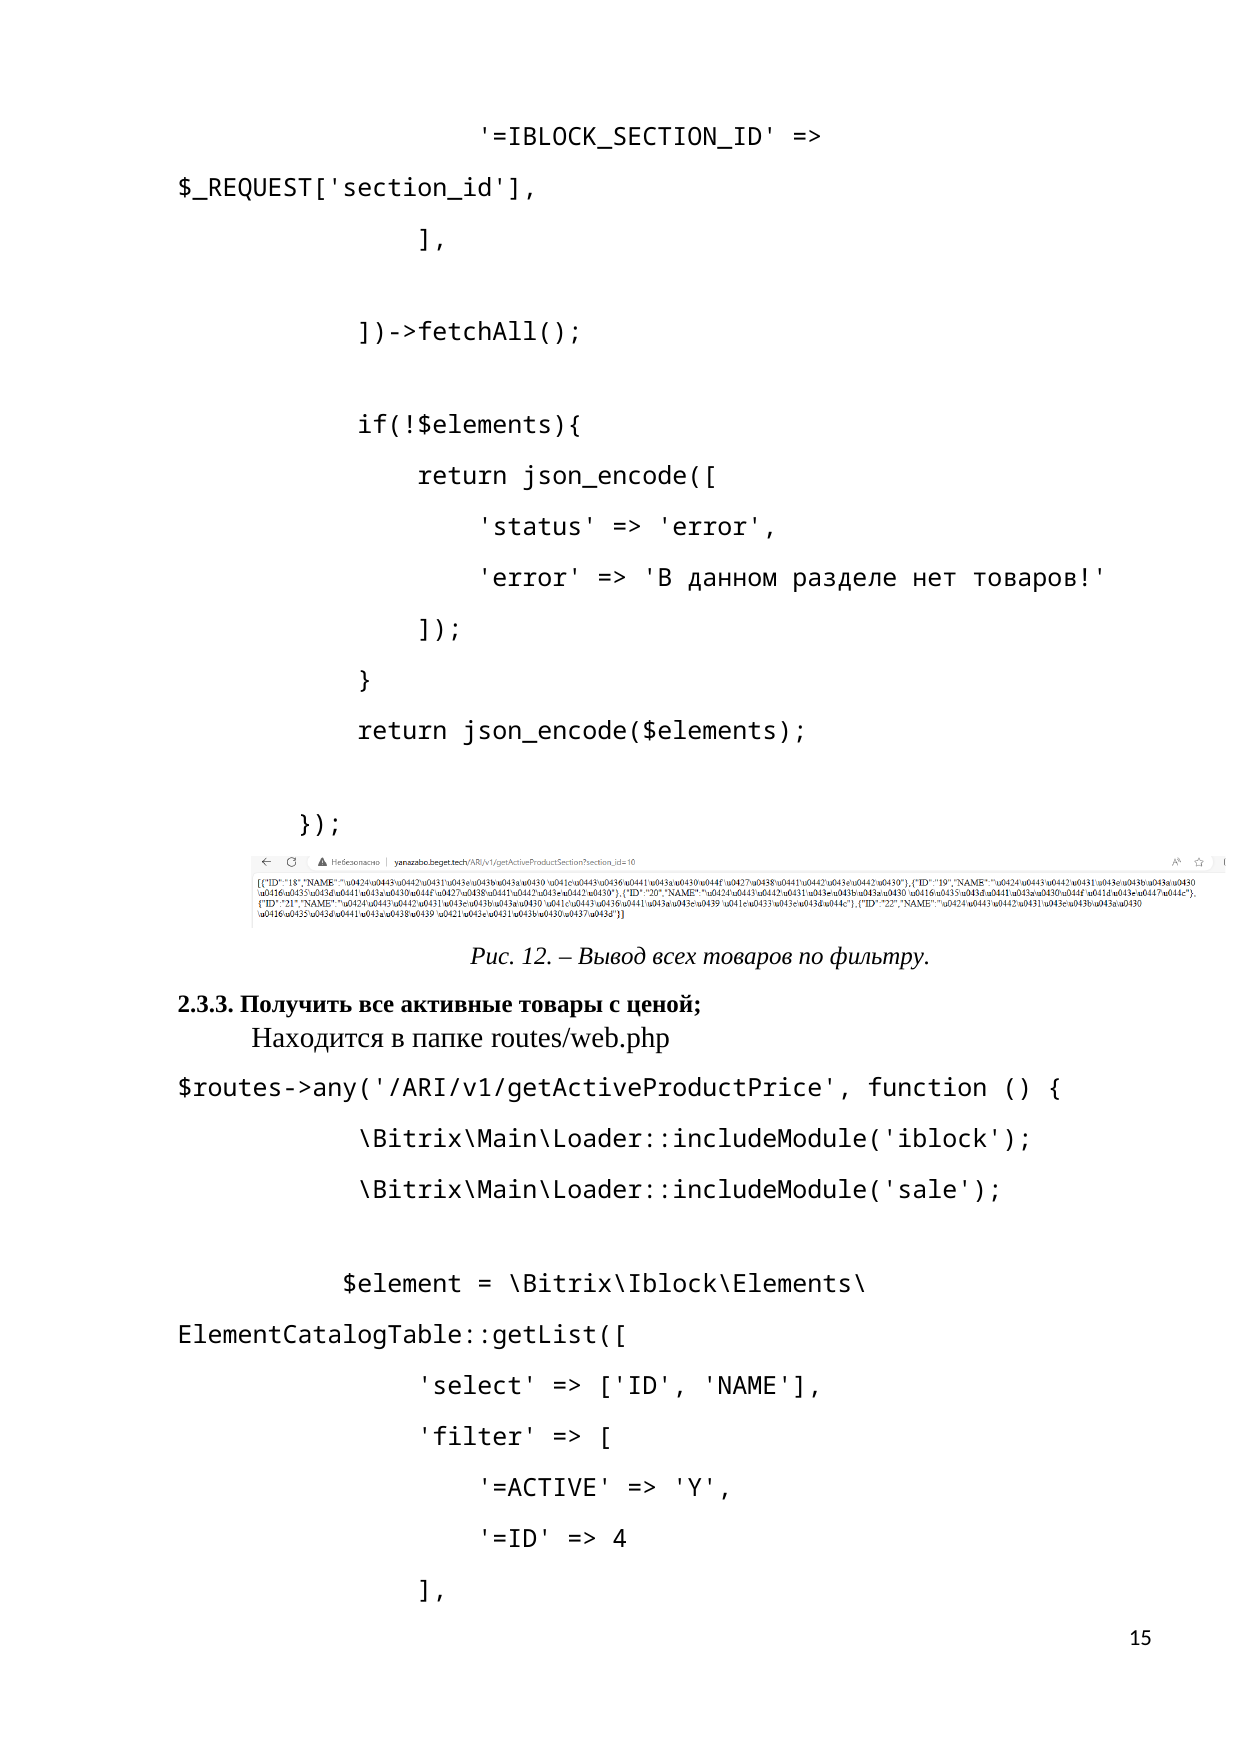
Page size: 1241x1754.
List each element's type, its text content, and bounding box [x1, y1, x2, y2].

text ]); [177, 610, 1152, 644]
text return json_encode($elements); [177, 712, 1152, 747]
text $routes->any('/ARI/v1/getActiveProductPrice', function () { [177, 1070, 1152, 1104]
subtitle 2.3.3. Получить все активные товары с ценой; [177, 989, 1152, 1017]
text 'status' => 'error', [177, 508, 1152, 542]
text }); [177, 806, 1152, 839]
text 'error' => 'В данном разделе нет товаров!' [177, 559, 1152, 593]
text '=ID' => 4 [177, 1520, 1152, 1554]
text return json_encode([ [177, 457, 1152, 491]
text '=ACTIVE' => 'Y', [177, 1469, 1152, 1503]
text 'filter' => [ [177, 1418, 1152, 1452]
text ], [177, 220, 1152, 254]
text 'select' => ['ID', 'NAME'], [177, 1367, 1152, 1401]
text if(!$elements){ [177, 406, 1152, 440]
picture [251, 856, 1226, 928]
text '=IBLOCK_SECTION_ID' => $_REQUEST['section_id'], [177, 118, 1152, 203]
text ])->fetchAll(); [177, 313, 1152, 347]
text } [177, 661, 1152, 696]
text Рис. 12. – Вывод всех товаров по фильтру. [177, 941, 1152, 970]
text \Bitrix\Main\Loader::includeModule('sale'); [177, 1172, 1152, 1206]
text $element = \Bitrix\Iblock\Elements\ElementCatalogTable::getList([ [177, 1265, 1152, 1350]
text ], [177, 1571, 1152, 1606]
text \Bitrix\Main\Loader::includeModule('iblock'); [177, 1121, 1152, 1155]
text Находится в папке routes/web.php [177, 1020, 1152, 1053]
